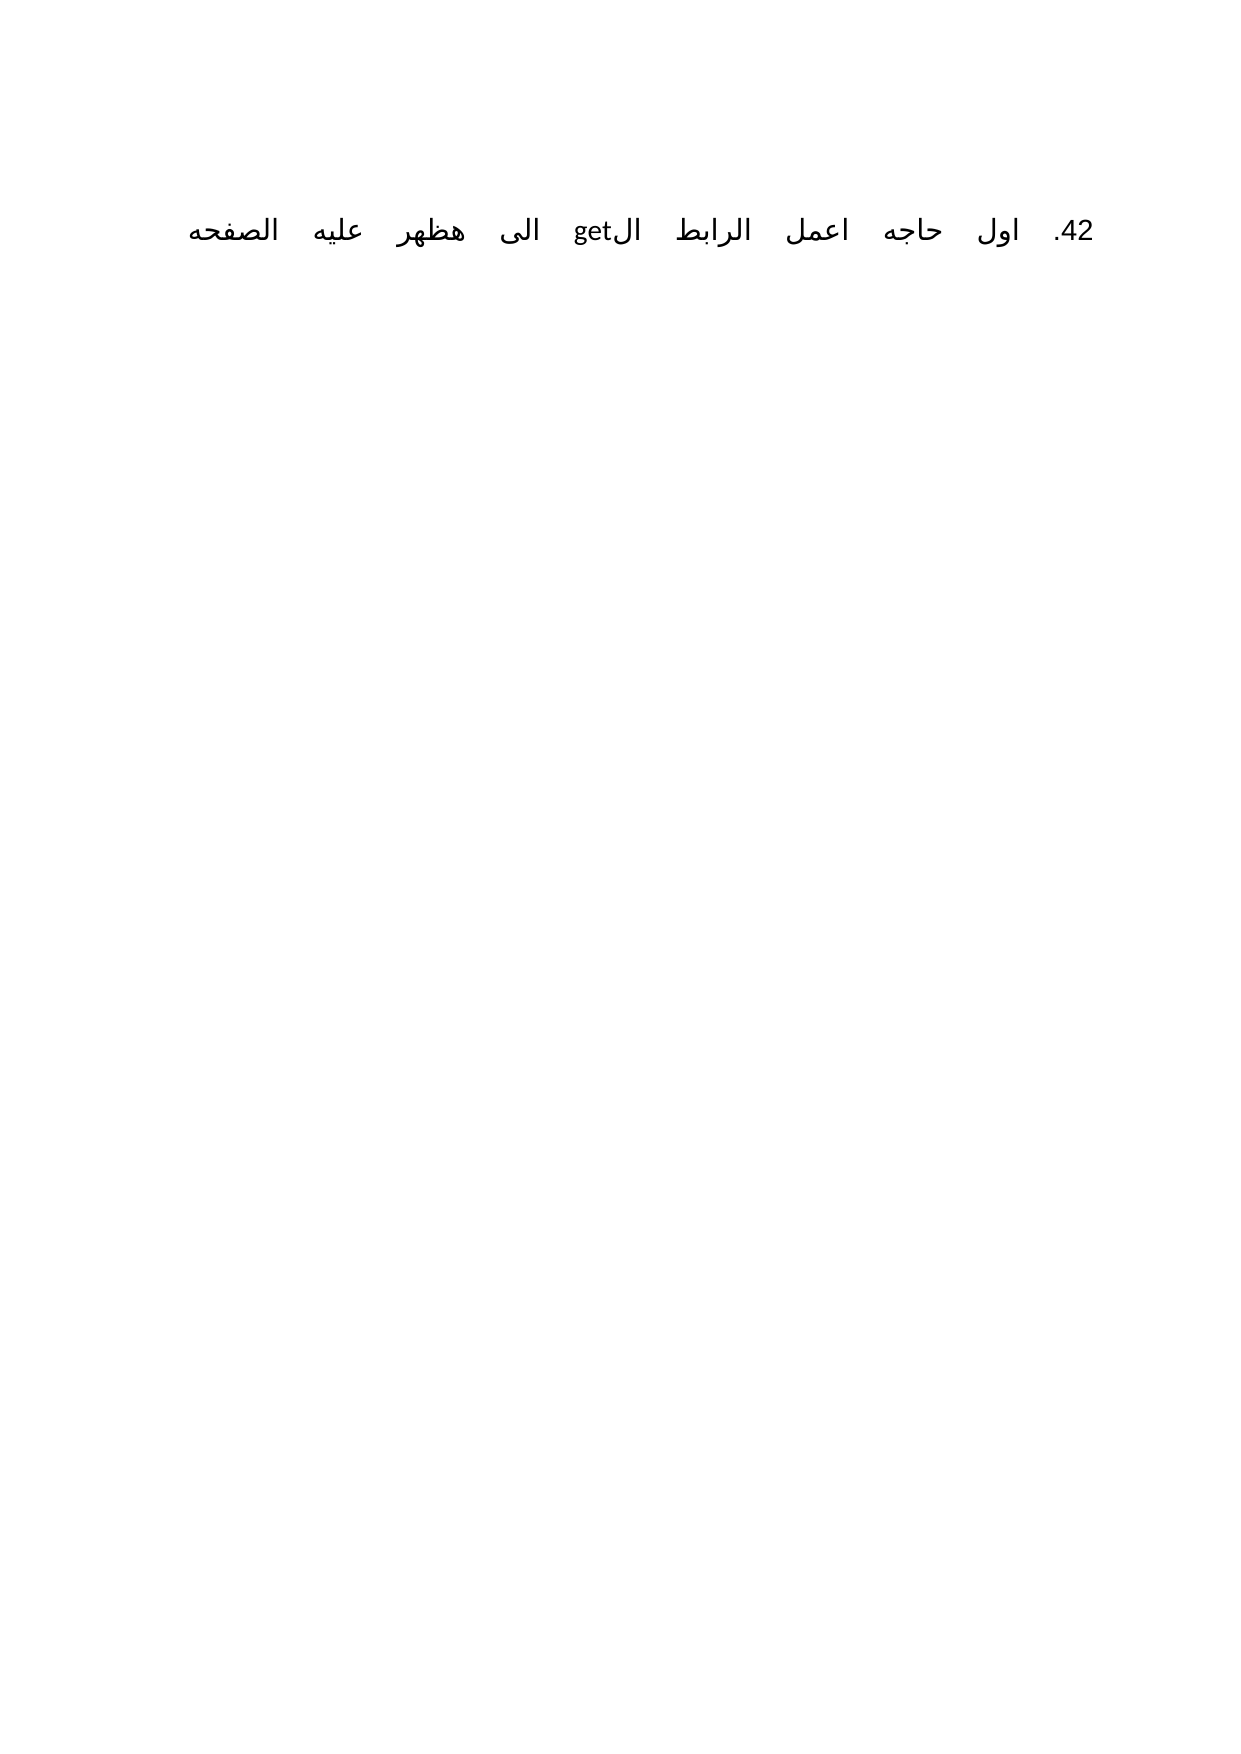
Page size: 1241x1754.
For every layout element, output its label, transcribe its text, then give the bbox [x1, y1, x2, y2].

list اول حاجه اعمل الرابط الget الى هظهر عليه الصفحه [187, 212, 1053, 247]
